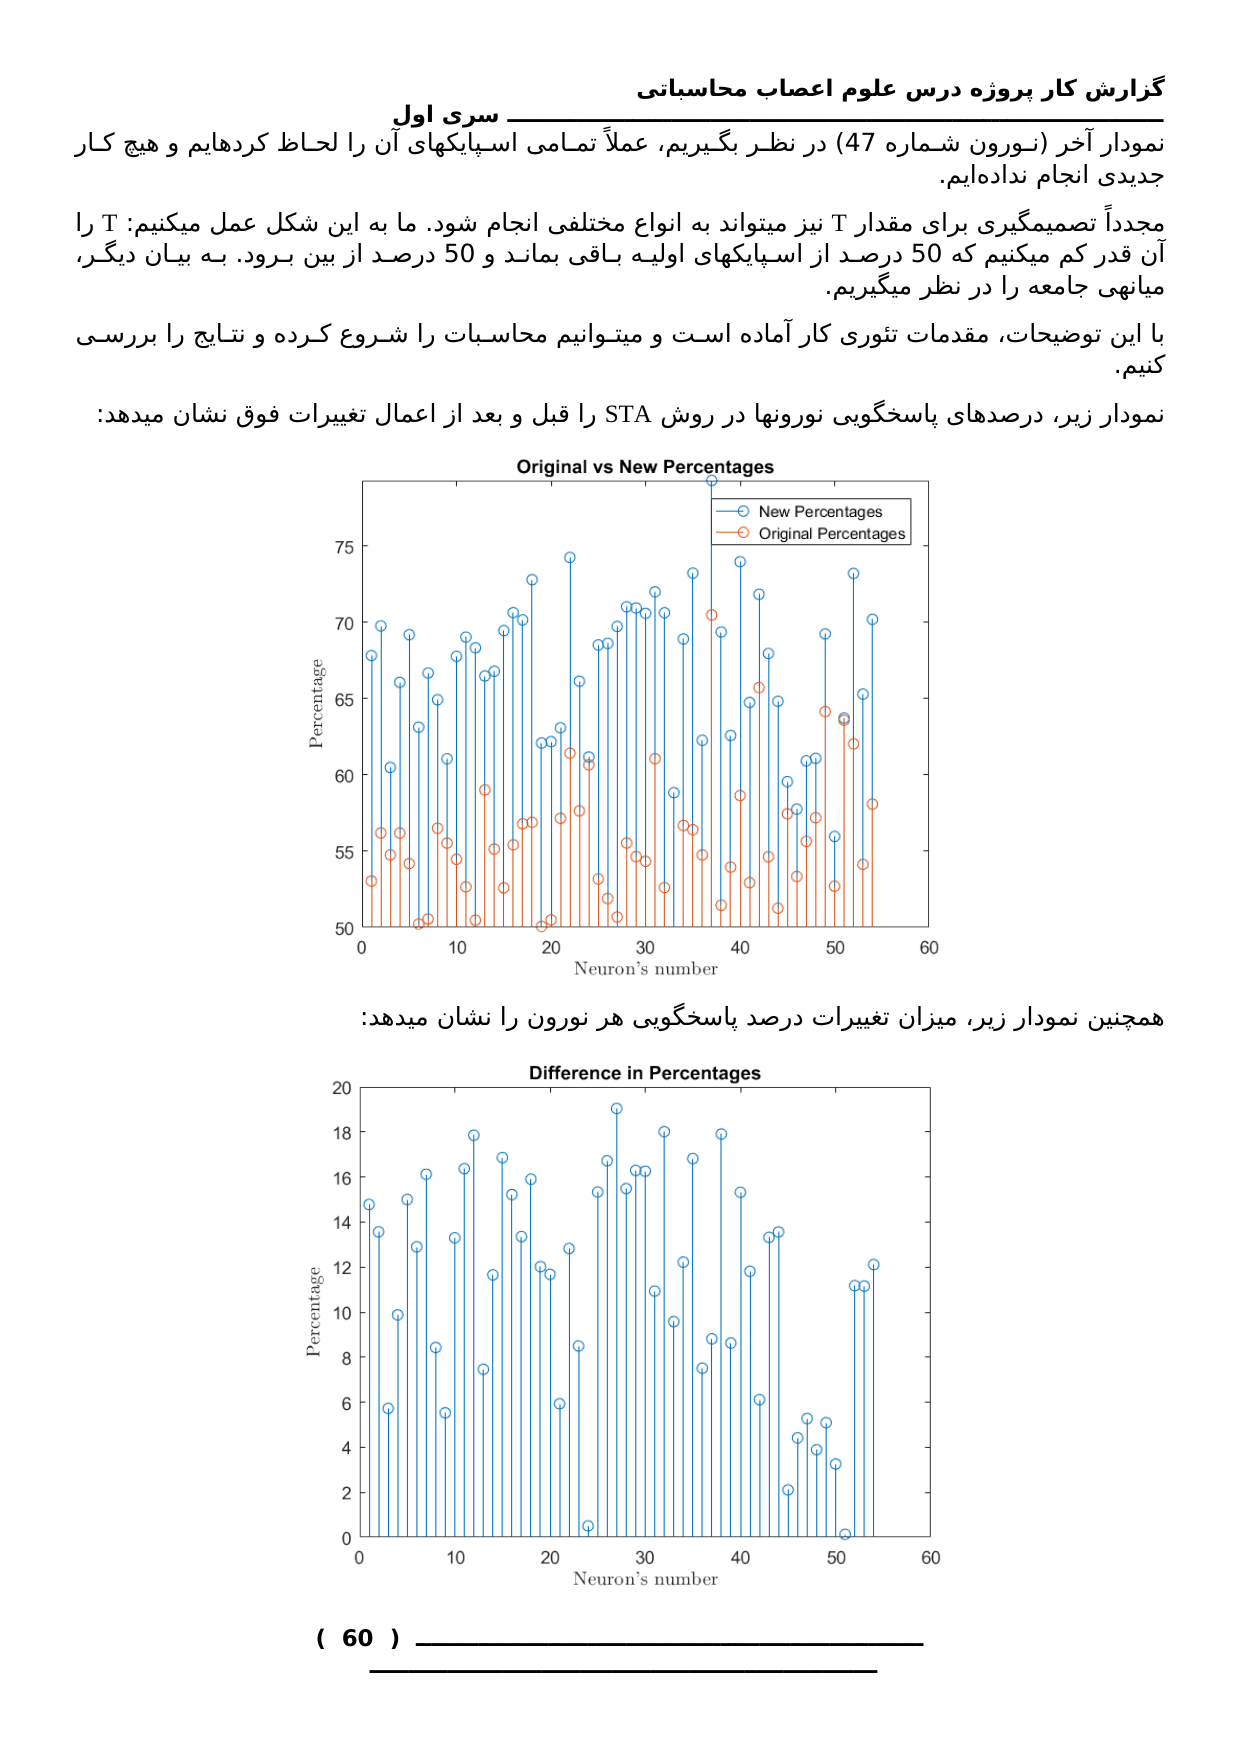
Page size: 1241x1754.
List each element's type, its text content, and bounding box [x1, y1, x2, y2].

text نمودار زیر، درصدهای پاسخگویی نورون‎ها در روش STA را قبل و بعد از اعمال تغییرات فوق نشان می‎دهد: [75, 399, 1165, 428]
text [75, 128, 1165, 189]
picture [292, 446, 948, 984]
text با این توضیحات، مقدمات تئوری کار آماده است و می‎توانیم محاسبات را شروع کرده و نتایج را بررسی کنیم. [75, 319, 1165, 380]
text همچنین نمودار زیر، میزان تغییرات درصد پاسخگویی هر نورون را نشان می‎دهد: [75, 1003, 1165, 1032]
picture [287, 1050, 953, 1588]
text مجدداً تصمیم‎گیری برای مقدار T نیز می‎تواند به انواع مختلفی انجام شود. ما به این شکل عمل می‎کنیم: T را آن قدر کم می‎کنیم که 50 درصد از اسپایک‎های اولیه باقی بماند و 50 درصد از بین برود. به بیان دیگر، میانه‎ی جامعه را در نظر می‎گیریم. [75, 208, 1165, 300]
